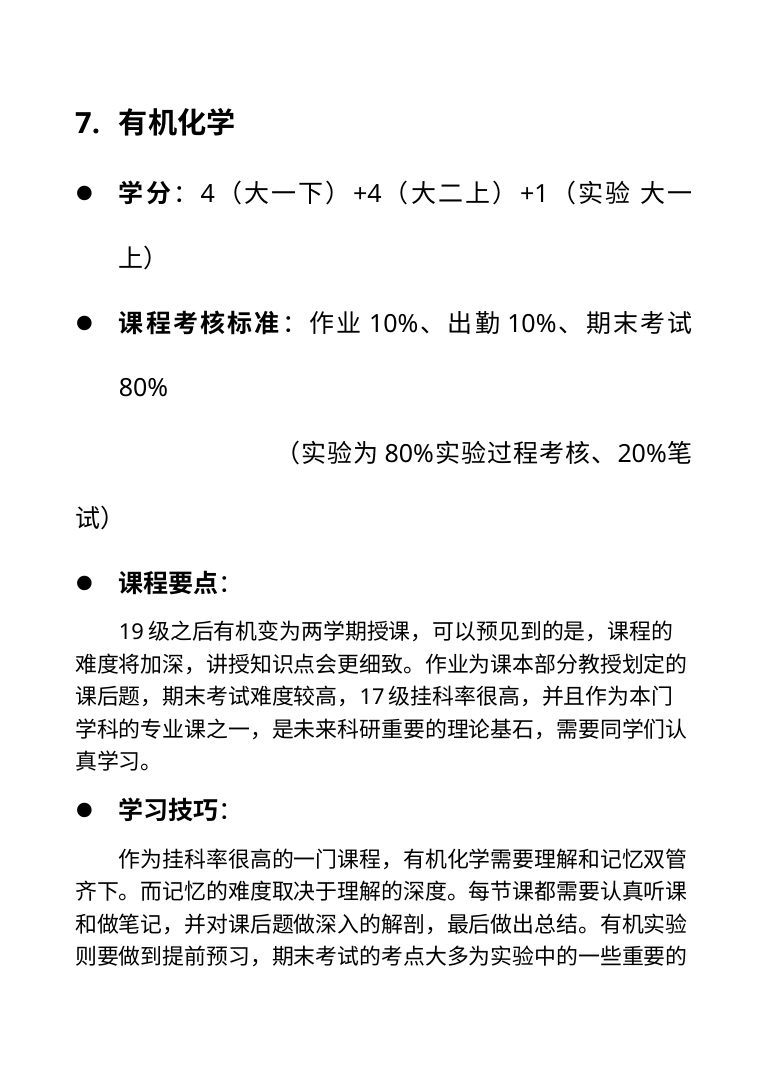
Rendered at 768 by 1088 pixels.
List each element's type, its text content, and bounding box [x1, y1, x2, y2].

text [75, 841, 693, 971]
list 学分：4（大一下）+4（大二上）+1（实验 大一上） [75, 159, 693, 289]
text （实验为80%实验过程考核、20%笔试） [75, 419, 693, 549]
text 有机化学 [75, 89, 693, 154]
list 课程要点： [75, 549, 693, 614]
text 19级之后有机变为两学期授课，可以预见到的是，课程的难度将加深，讲授知识点会更细致。作业为课本部分教授划定的课后题，期末考试难度较高，17级挂科率很高，并且作为本门学科的专业课之一，是未来科研重要的理论基石，需要同学们认真学习。 [75, 614, 693, 776]
list 学习技巧： [75, 776, 693, 841]
list 课程考核标准：作业10%、出勤10%、期末考试80% [75, 289, 693, 419]
